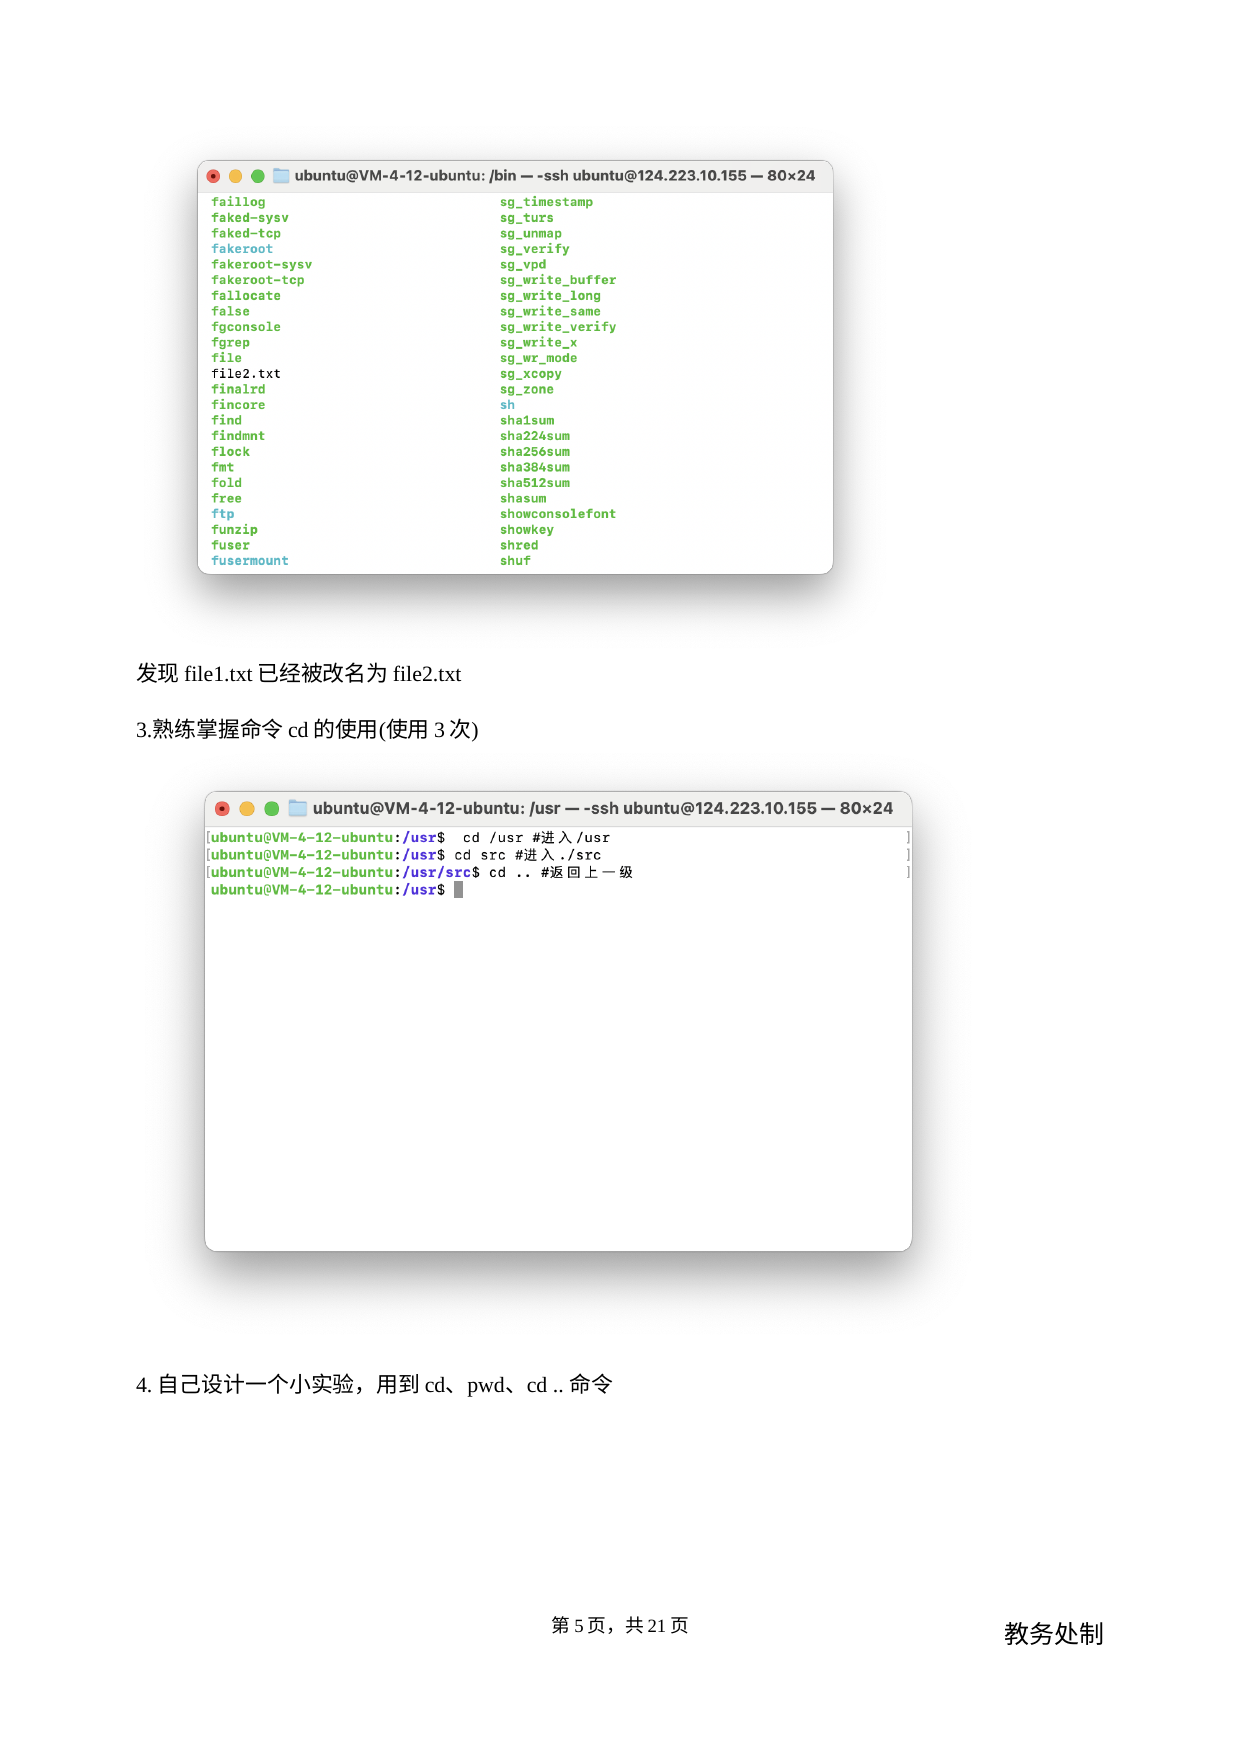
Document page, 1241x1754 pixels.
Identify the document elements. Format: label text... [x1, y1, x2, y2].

text 4. 自己设计一个小实验，用到cd、pwd、cd .. 命令 [136, 1367, 1104, 1399]
picture [135, 744, 981, 1343]
picture [135, 118, 895, 656]
text 发现file1.txt已经被改名为file2.txt [136, 656, 1104, 687]
text 3.熟练掌握命令cd的使用(使用3次) [136, 712, 1104, 744]
